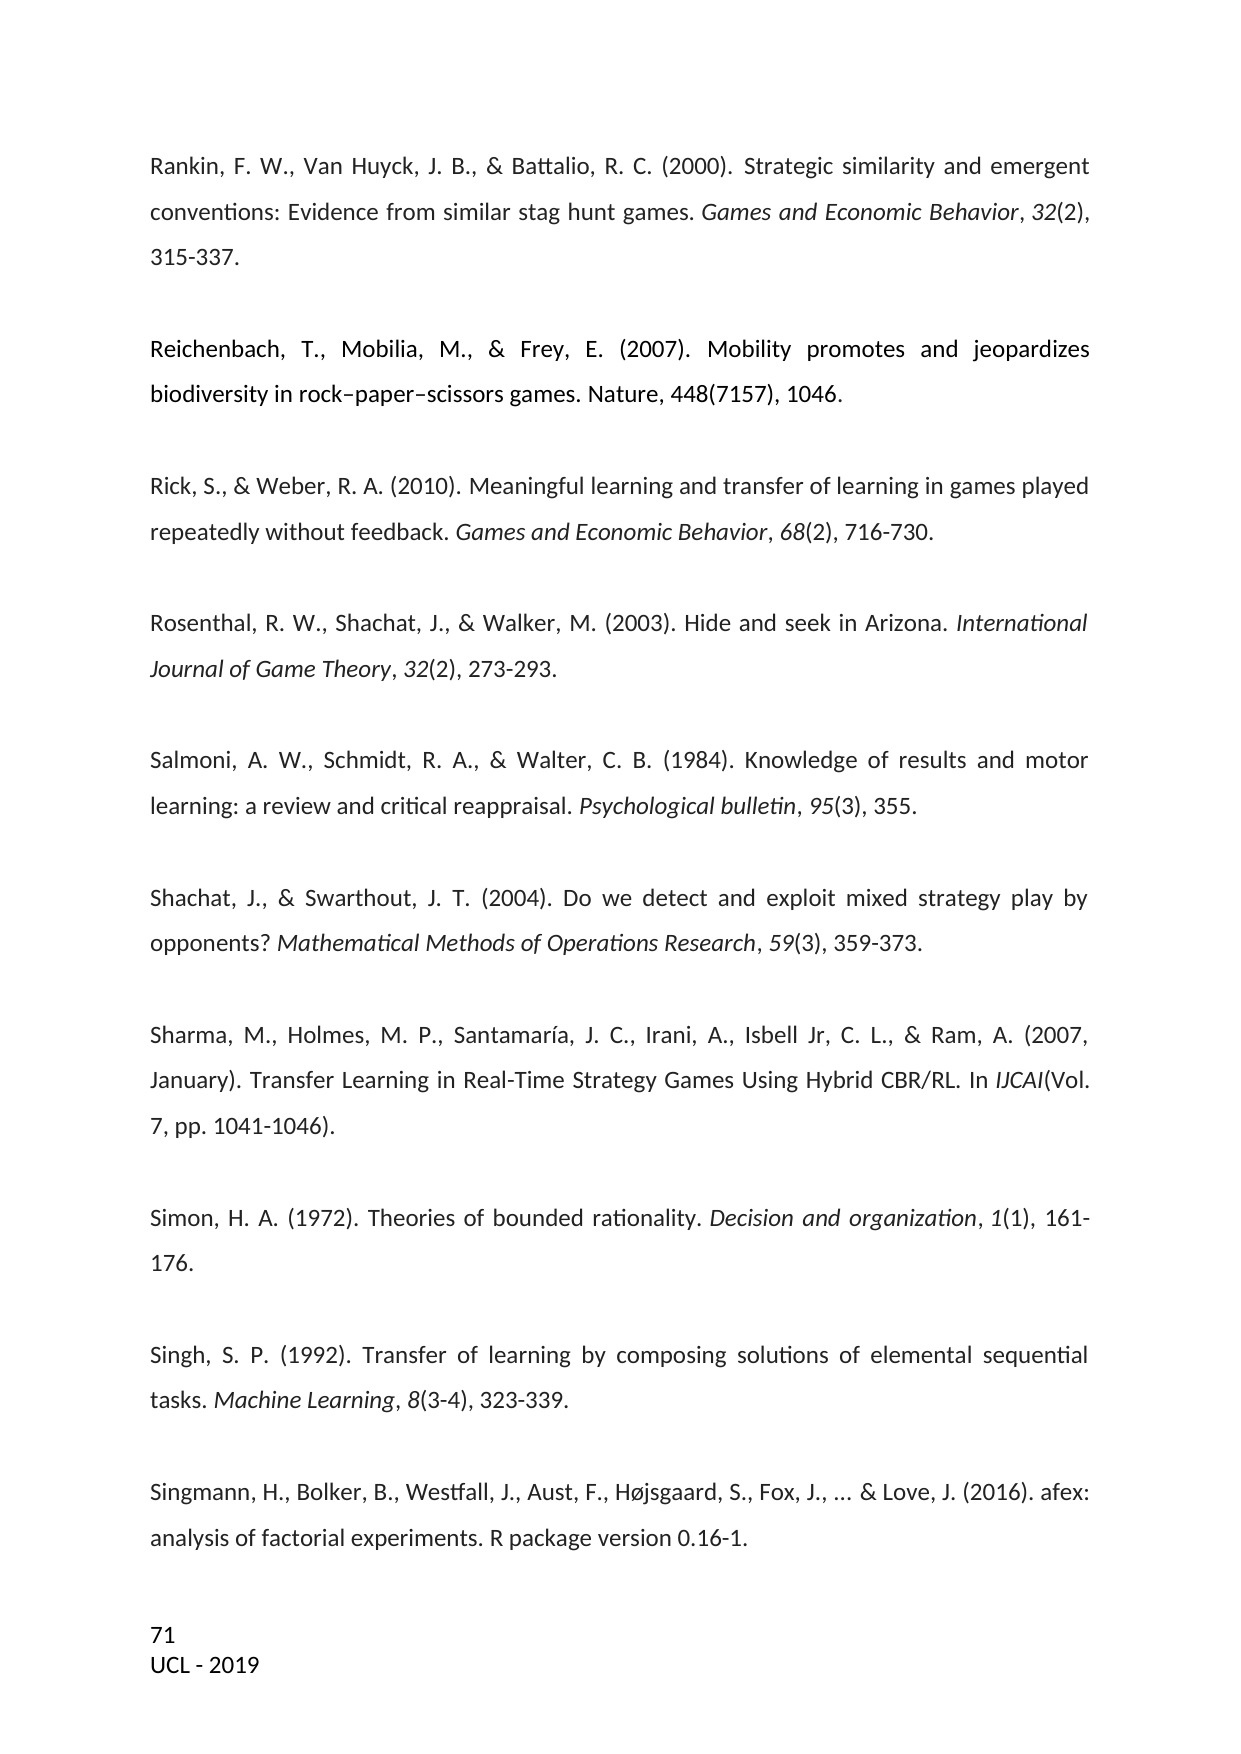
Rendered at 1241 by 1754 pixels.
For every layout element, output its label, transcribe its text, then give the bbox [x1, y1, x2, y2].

text Rosenthal, R. W., Shachat, J., & Walker, M. (2003). Hide and seek in Arizona. International Journal of Game Theory, 32(2), 273-293. [150, 607, 1090, 683]
text Reichenbach, T., Mobilia, M., & Frey, E. (2007). Mobility promotes and jeopardizes biodiversity in rock–paper–scissors games. Nature, 448(7157), 1046. [150, 333, 1090, 409]
text Singh, S. P. (1992). Transfer of learning by composing solutions of elemental sequential tasks. Machine Learning, 8(3-4), 323-339. [150, 1369, 1090, 1415]
text Shachat, J., & Swarthout, J. T. (2004). Do we detect and exploit mixed strategy play by opponents? Mathematical Methods of Operations Research, 59(3), 359-373. [150, 912, 1090, 958]
text Simon, H. A. (1972). Theories of bounded rationality. Decision and organization, 1(1), 161-176. [150, 1202, 1090, 1278]
text Singmann, H., Bolker, B., Westfall, J., Aust, F., Højsgaard, S., Fox, J., ... & Love, J. (2016). afex: analysis of factorial experiments. R package version 0.16-1. [150, 1476, 1090, 1552]
text Sharma, M., Holmes, M. P., Santamaría, J. C., Irani, A., Isbell Jr, C. L., & Ram, A. (2007, January). Transfer Learning in Real-Time Strategy Games Using Hybrid CBR/RL. In IJCAI(Vol. 7, pp. 1041-1046). [150, 1049, 1090, 1141]
text Rick, S., & Weber, R. A. (2010). Meaningful learning and transfer of learning in games played repeatedly without feedback. Games and Economic Behavior, 68(2), 716-730. [150, 470, 1090, 546]
text Rankin, F. W., Van Huyck, J. B., & Battalio, R. C. (2000). Strategic similarity and emergent conventions: Evidence from similar stag hunt games. Games and Economic Behavior, 32(2), 315-337. [150, 181, 1090, 272]
text Salmoni, A. W., Schmidt, R. A., & Walter, C. B. (1984). Knowledge of results and motor learning: a review and critical reappraisal. Psychological bulletin, 95(3), 355. [150, 775, 1090, 821]
